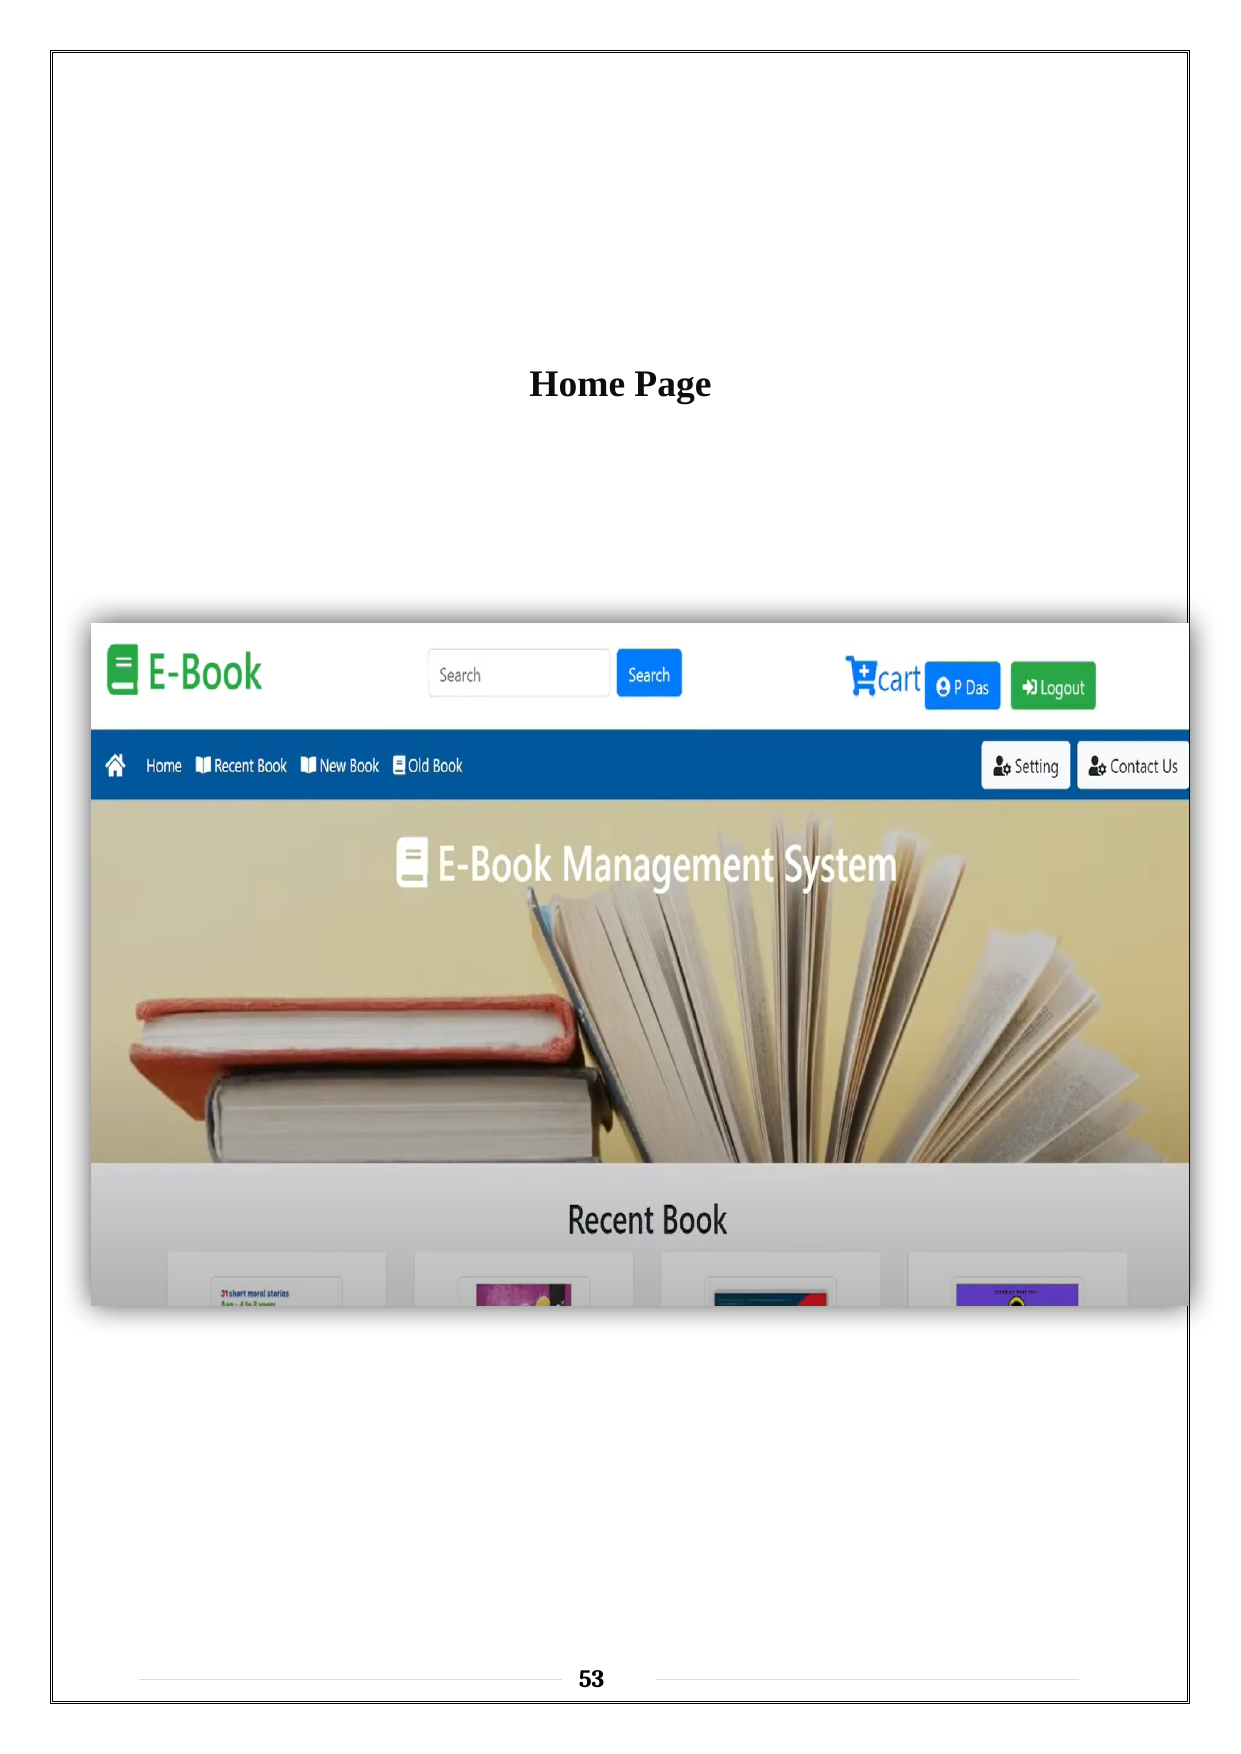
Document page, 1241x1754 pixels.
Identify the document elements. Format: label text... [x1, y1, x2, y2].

picture [91, 623, 1190, 1306]
text Home Page [150, 361, 1090, 404]
